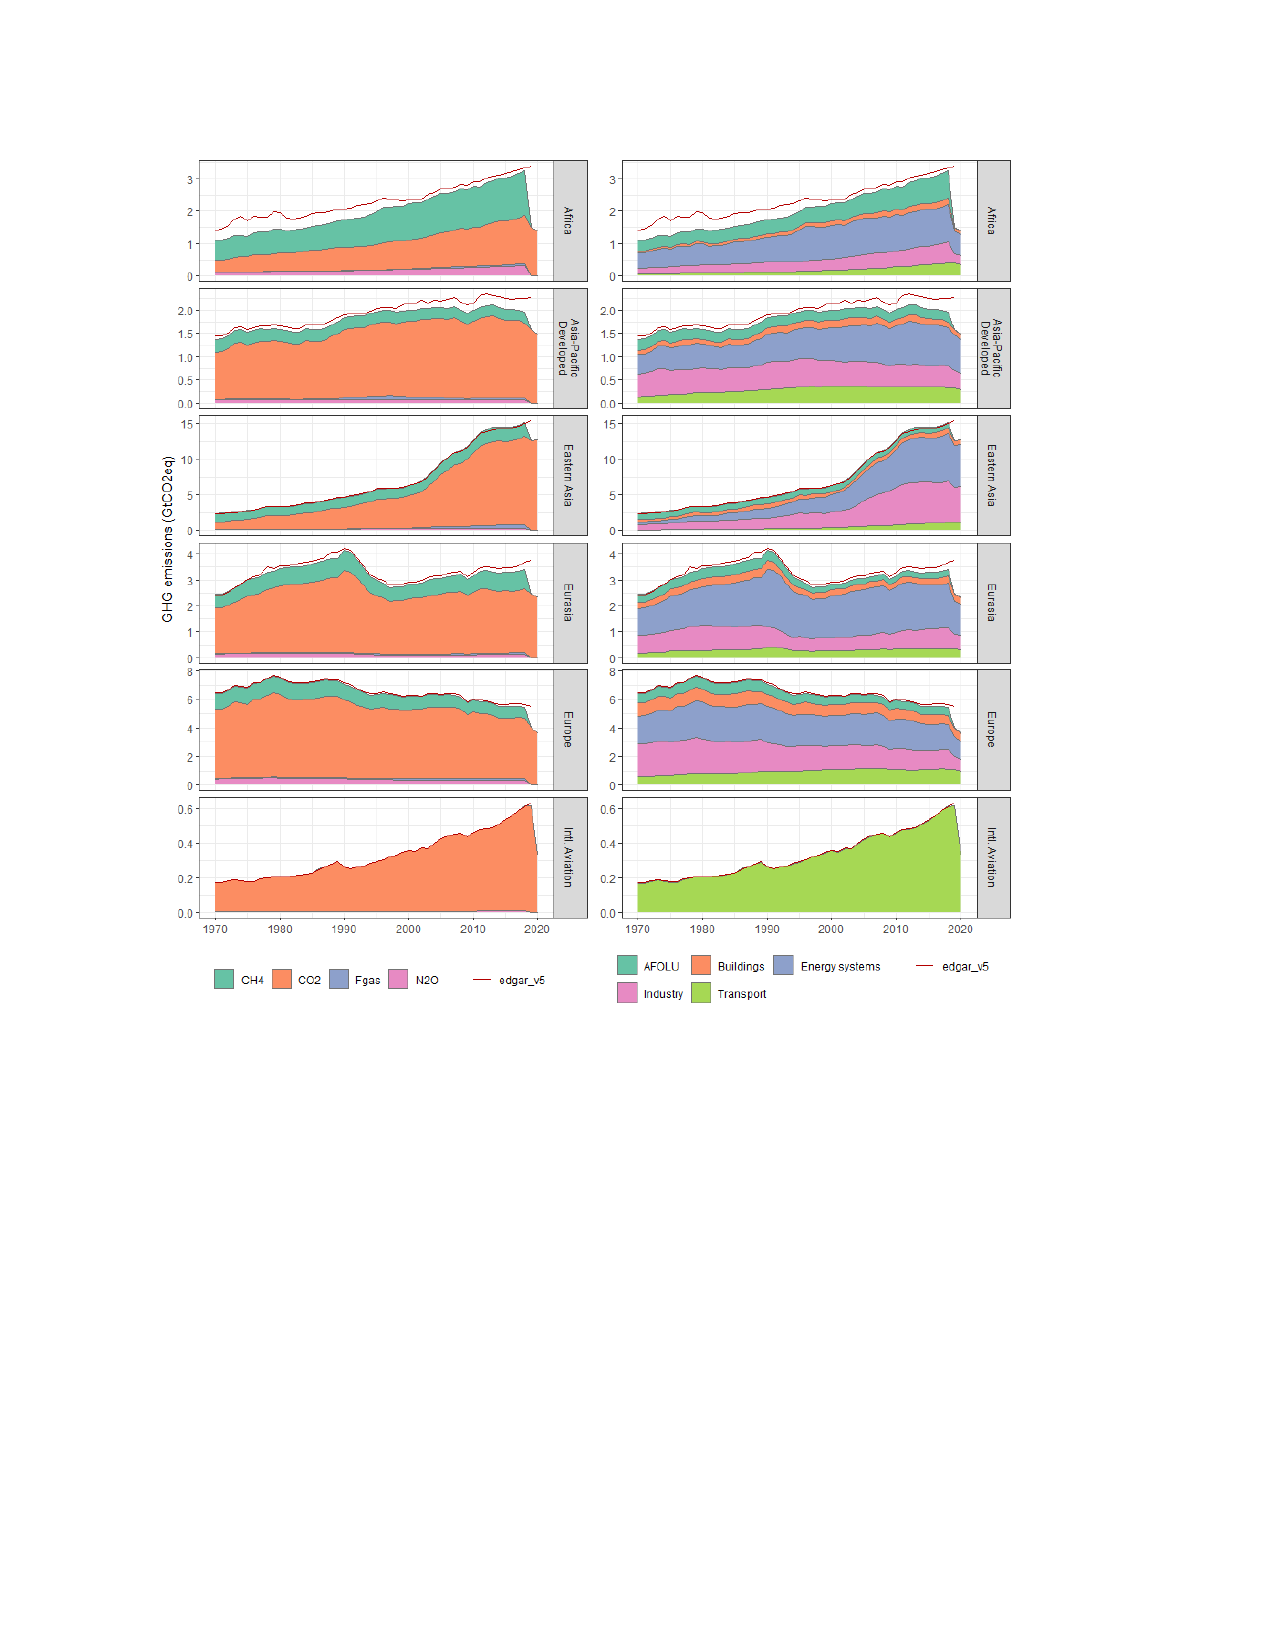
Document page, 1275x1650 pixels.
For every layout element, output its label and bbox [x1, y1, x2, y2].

picture [147, 147, 1023, 1023]
